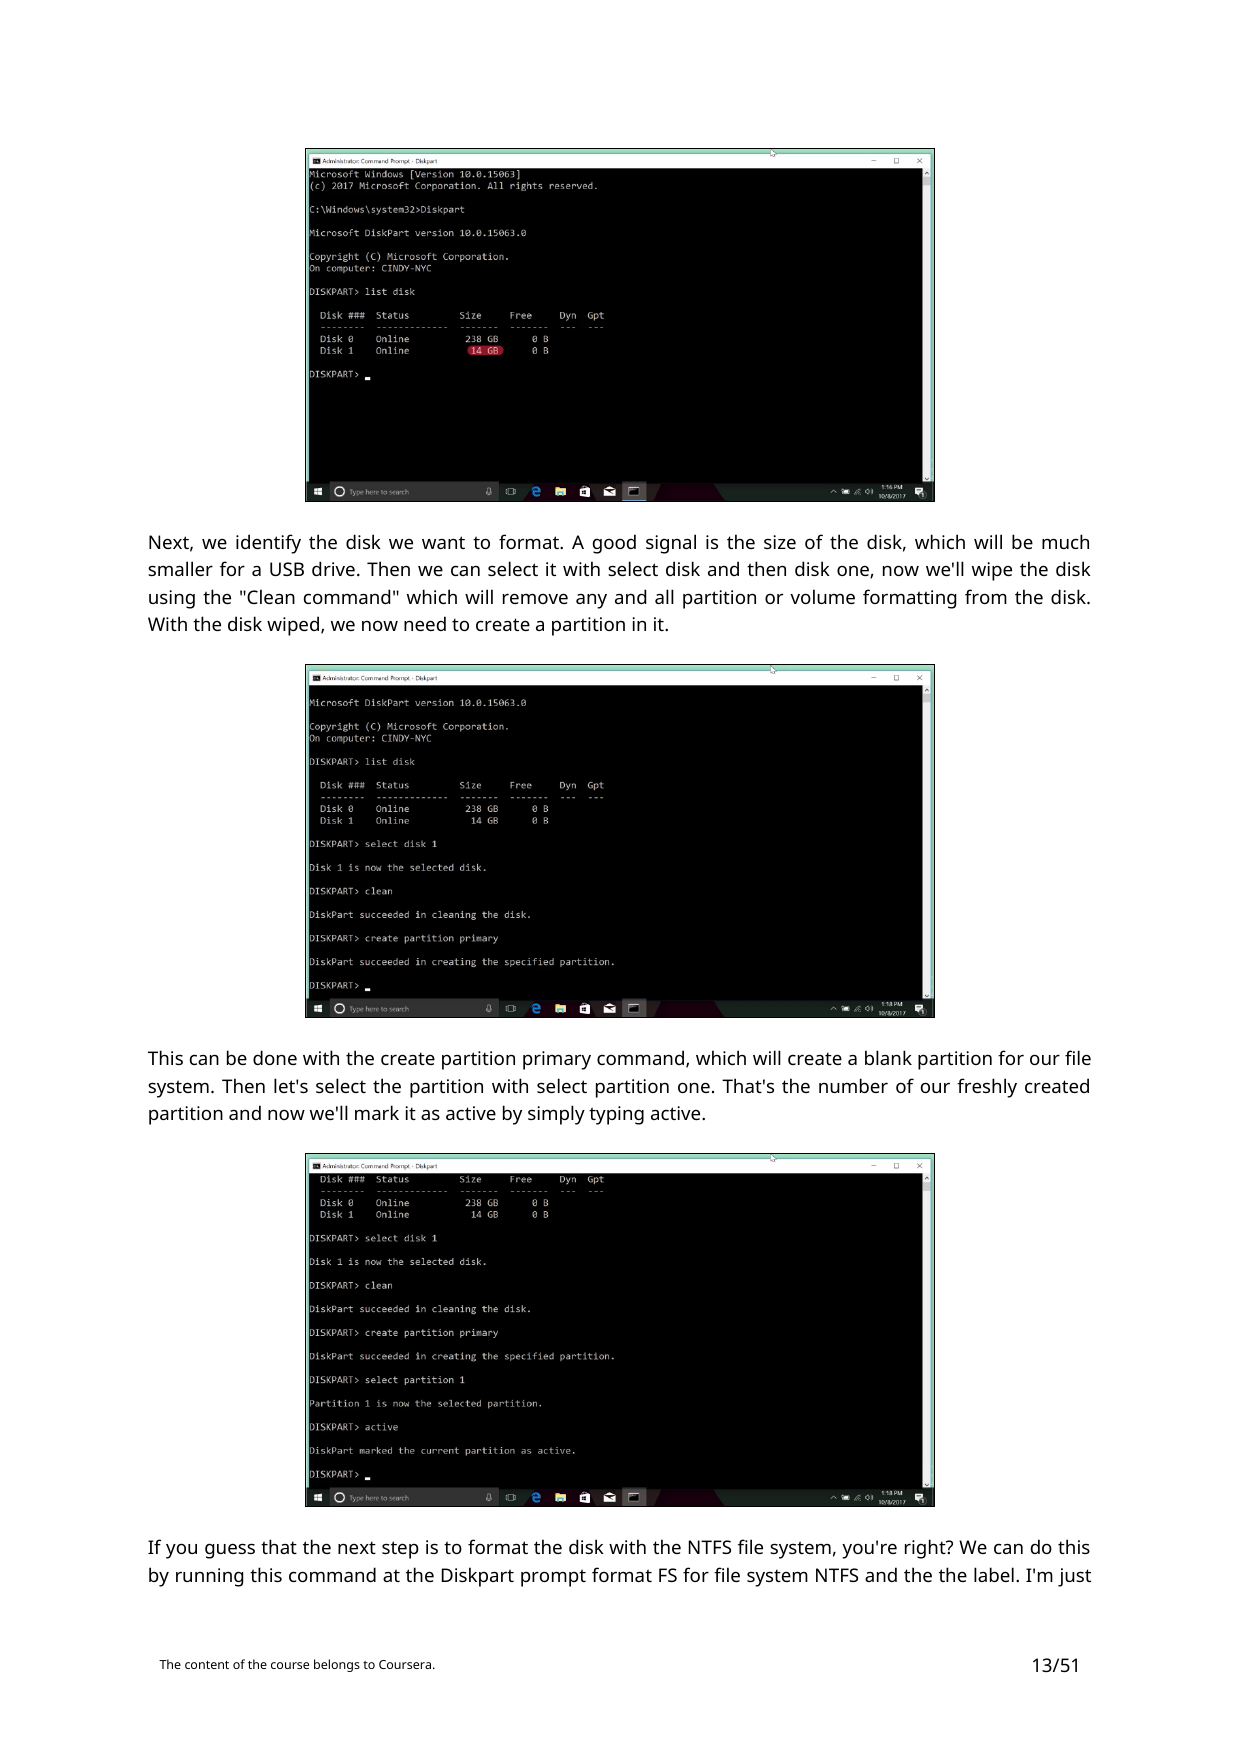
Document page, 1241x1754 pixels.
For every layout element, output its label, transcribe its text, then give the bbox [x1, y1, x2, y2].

picture [306, 1154, 934, 1506]
text This can be done with the create partition primary command, which will create a blank partition for our file system. Then let's select the partition with select partition one. That's the number of our freshly created partition and now we'll mark it as active by simply typing active. [148, 1046, 1093, 1126]
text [148, 1534, 1093, 1587]
text Next, we identify the disk we want to format. A good signal is the size of the disk, which will be much smaller for a USB drive. Then we can select it with select disk and then disk one, now we'll wipe the disk using the "Clean command" which will remove any and all partition or volume formatting from the disk. With the disk wiped, we now need to create a partition in it. [148, 529, 1093, 637]
picture [306, 665, 934, 1017]
picture [306, 149, 934, 501]
